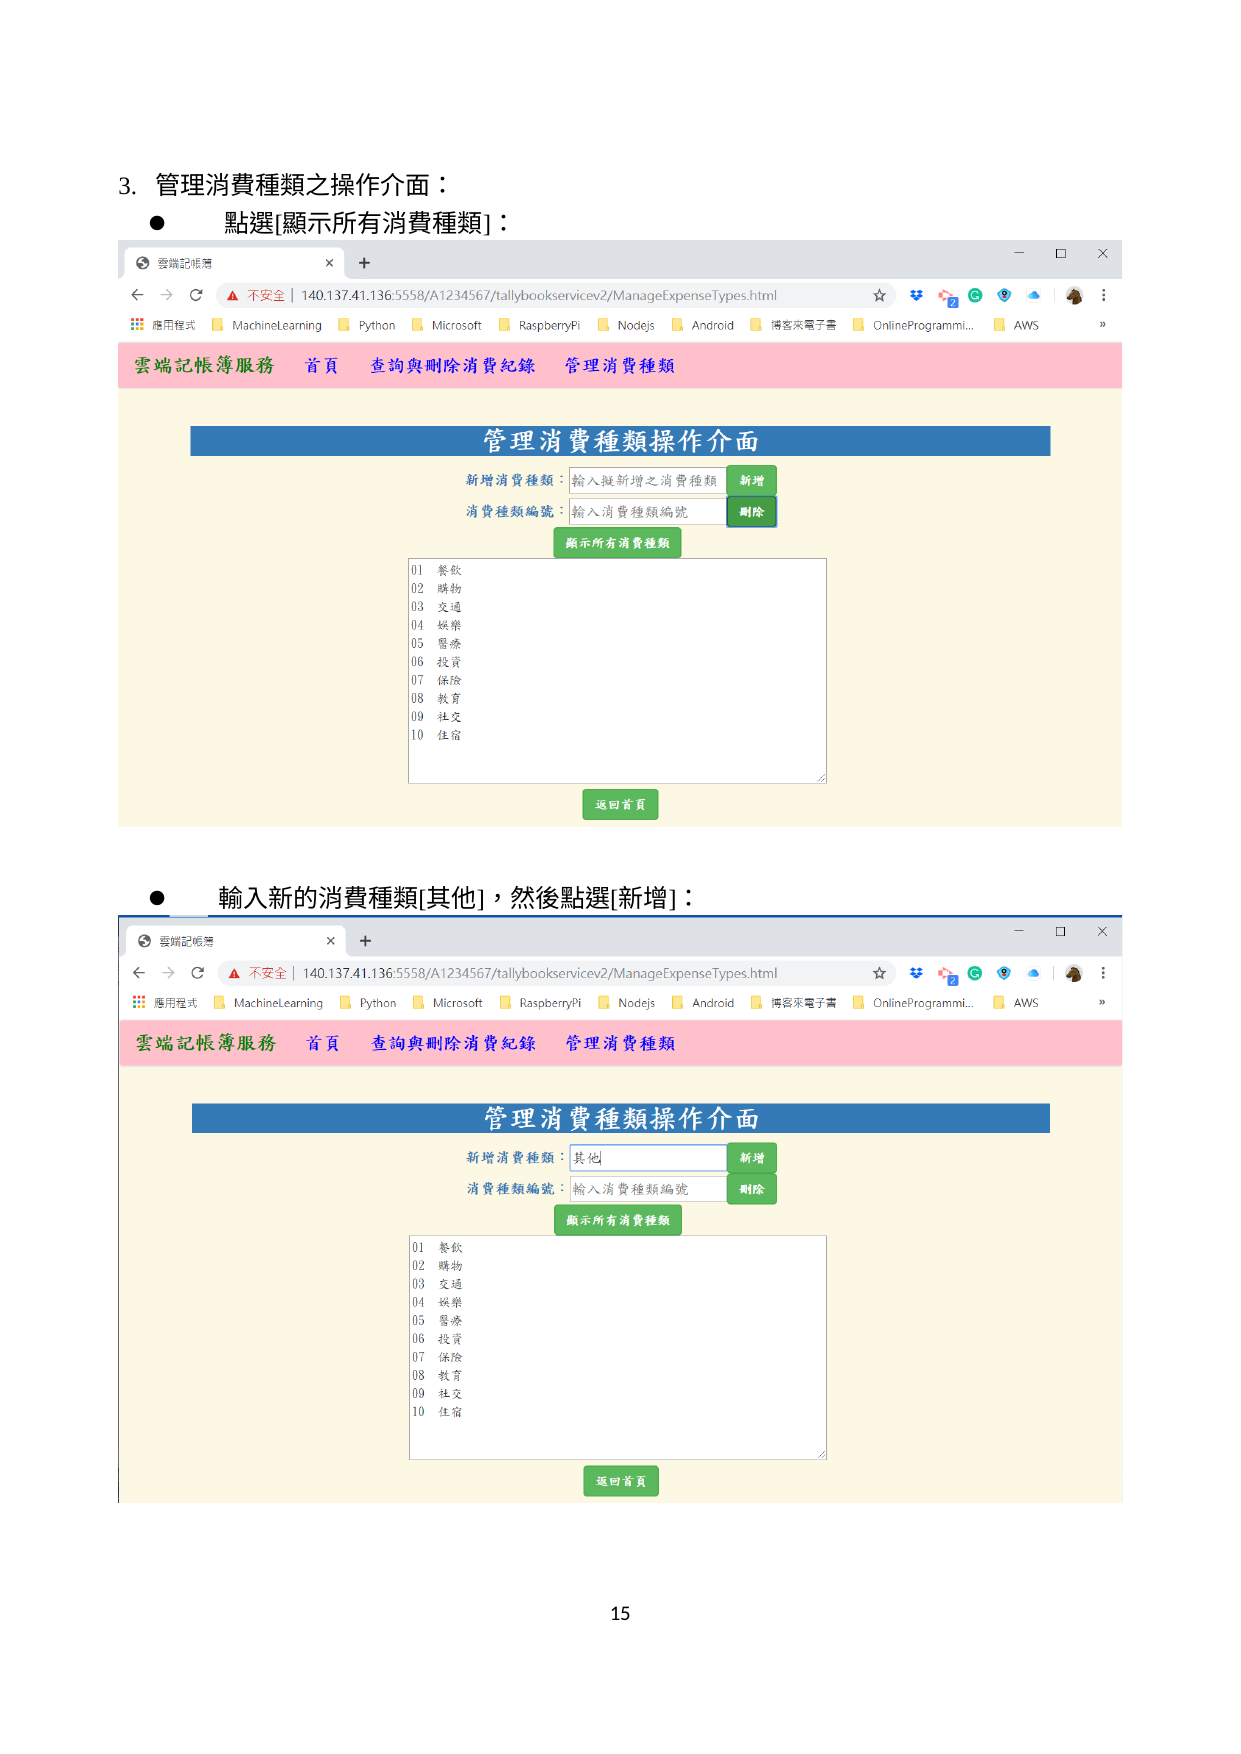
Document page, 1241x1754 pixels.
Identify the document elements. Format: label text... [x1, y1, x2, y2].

picture [118, 240, 1123, 827]
picture [118, 915, 1123, 1503]
list 點選[顯示所有消費種類]： [148, 203, 1122, 240]
list 管理消費種類之操作介面： [118, 165, 1122, 203]
list 輸入新的消費種類[其他]，然後點選[新增]： [148, 878, 1122, 915]
